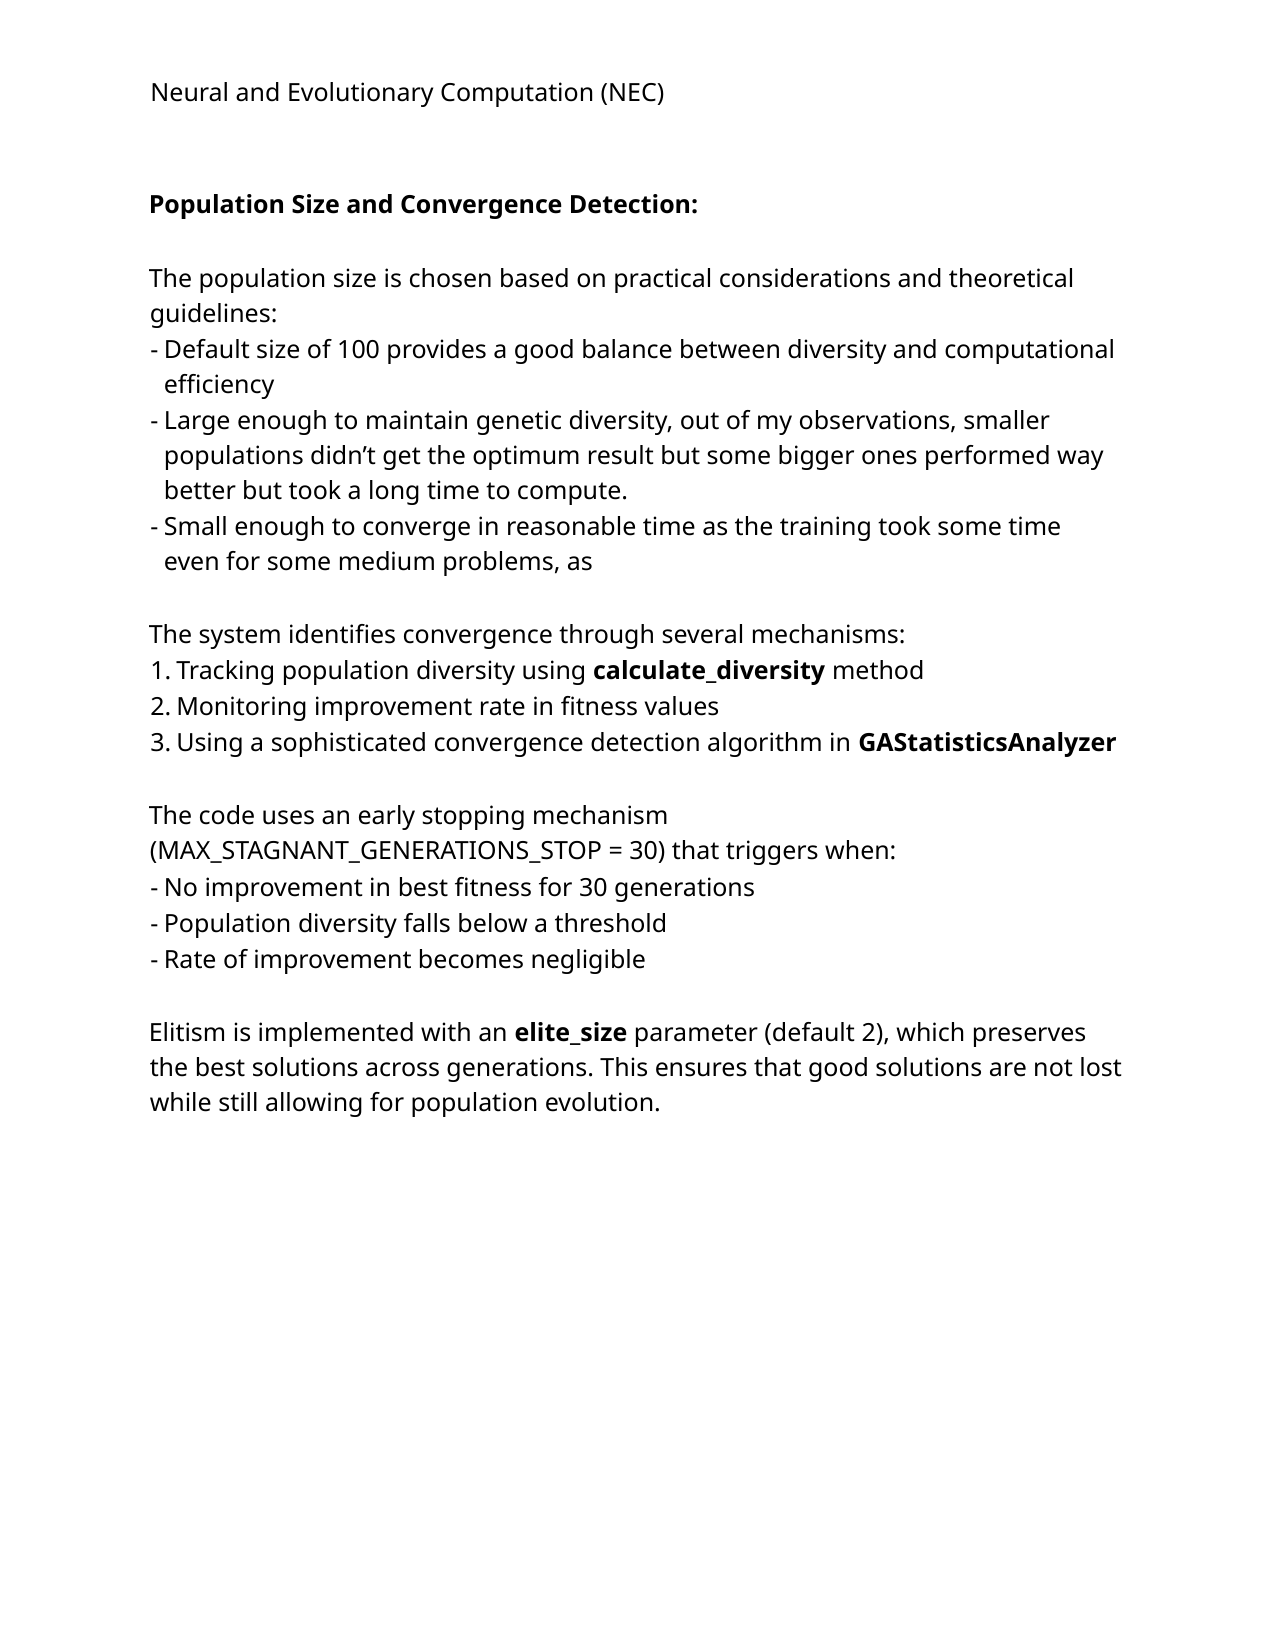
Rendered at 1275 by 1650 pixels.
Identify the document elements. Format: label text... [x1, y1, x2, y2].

text Population Size and Convergence Detection: [148, 187, 1131, 221]
list Small enough to converge in reasonable time as the training took some time even for some medium problems, as [150, 509, 1124, 578]
list Monitoring improvement rate in fitness values [150, 689, 1124, 723]
text Elitism is implemented with an elite_size parameter (default 2), which preserves the best solutions across generations. This ensures that good solutions are not lost while still allowing for population evolution. [148, 1014, 1124, 1118]
list Tracking population diversity using calculate_diversity method [150, 653, 1124, 687]
text The code uses an early stopping mechanism (MAX_STAGNANT_GENERATIONS_STOP = 30) that triggers when: [148, 798, 1124, 867]
text The system identifies convergence through several mechanisms: [148, 617, 1124, 651]
list Large enough to maintain genetic diversity, out of my observations, smaller populations didn’t get the optimum result but some bigger ones performed way better but took a long time to compute. [150, 403, 1124, 507]
list Population diversity falls below a threshold [150, 905, 1124, 939]
list No improvement in best fitness for 30 generations [150, 869, 1124, 903]
list Rate of improvement becomes negligible [150, 941, 1124, 976]
list Using a sophisticated convergence detection algorithm in GAStatisticsAnalyzer [150, 725, 1124, 759]
list Default size of 100 provides a good balance between diversity and computational efficiency [150, 331, 1124, 401]
text The population size is chosen based on practical considerations and theoretical guidelines: [148, 260, 1124, 329]
